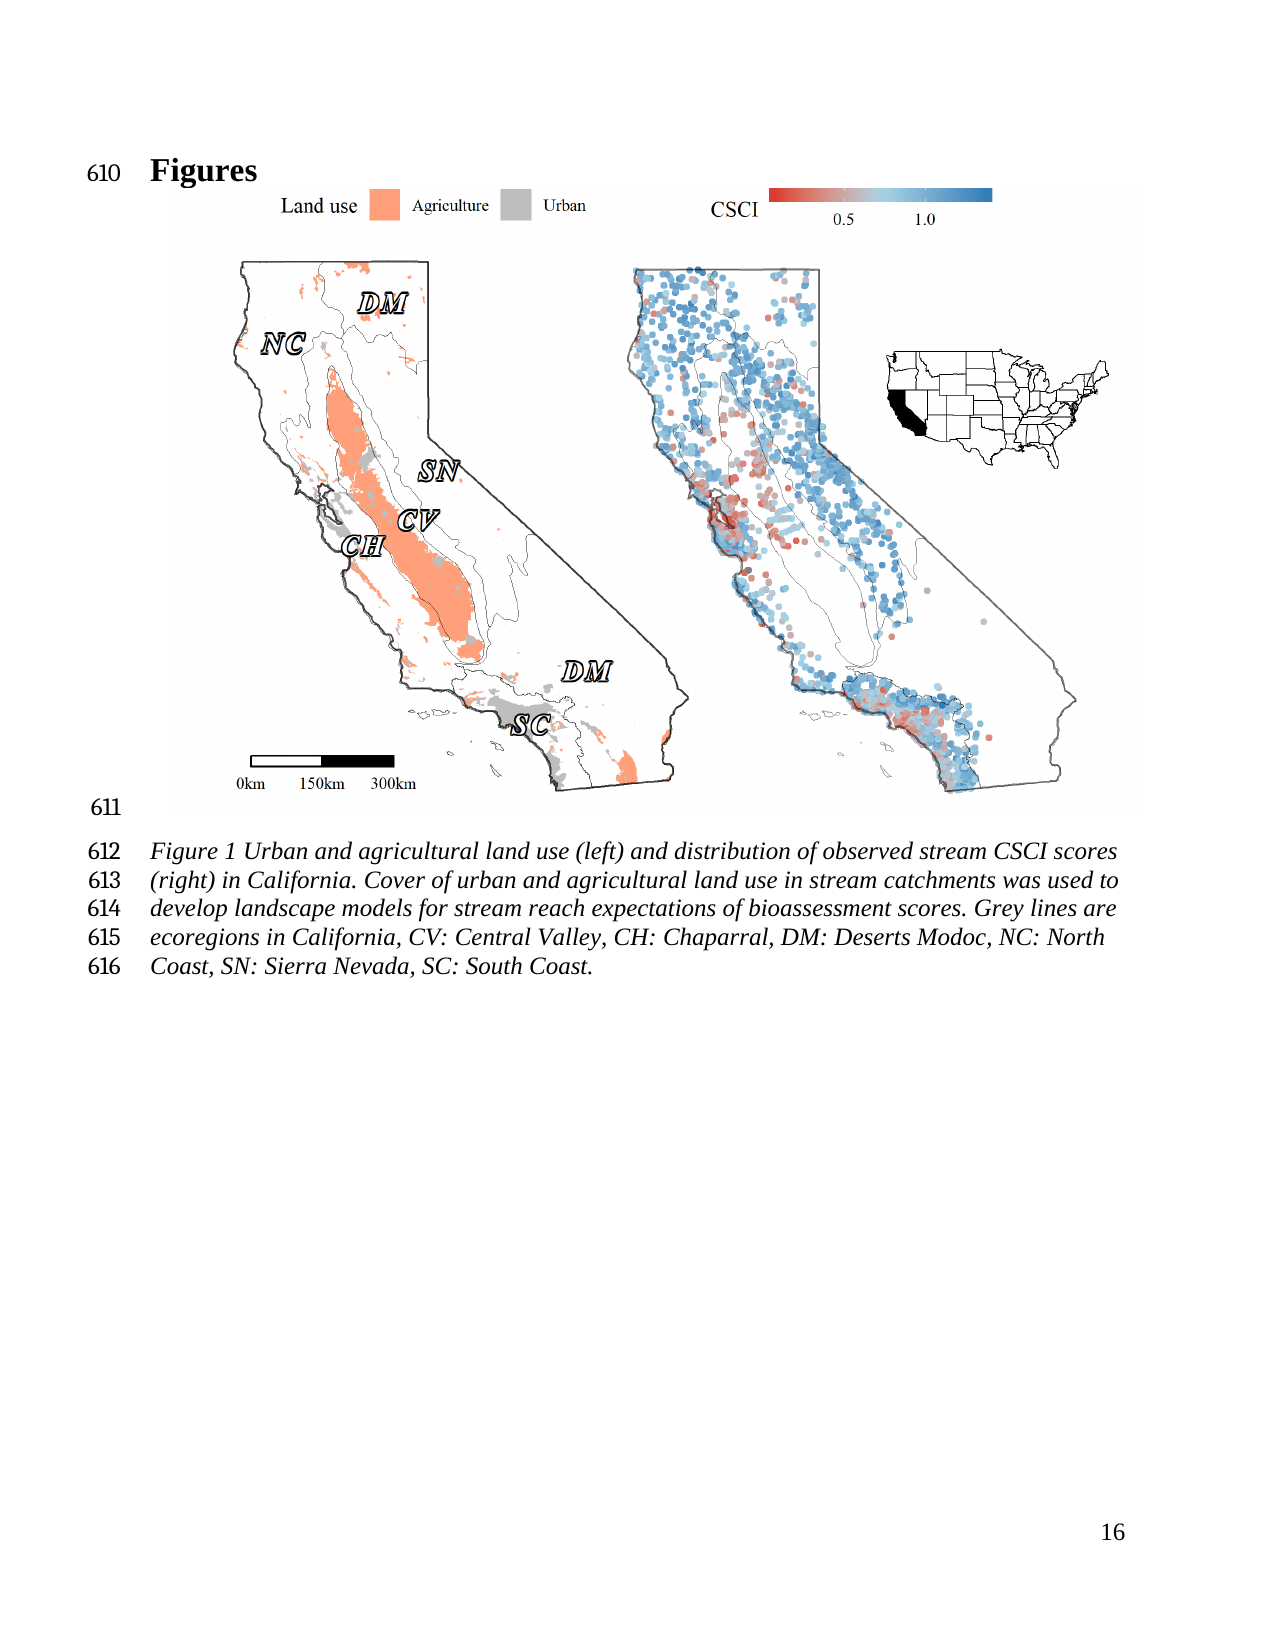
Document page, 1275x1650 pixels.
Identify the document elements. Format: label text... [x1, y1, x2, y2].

picture [168, 188, 1144, 816]
subtitle Figures [150, 150, 1125, 188]
text Figure 1 Urban and agricultural land use (left) and distribution of observed stream CSCI scores (right) in California. Cover of urban and agricultural land use in stream catchments was used to develop landscape models for stream reach expectations of bioassessment scores. Grey lines are ecoregions in California, CV: Central Valley, CH: Chaparral, DM: Deserts Modoc, NC: North Coast, SN: Sierra Nevada, SC: South Coast. [150, 836, 1125, 980]
